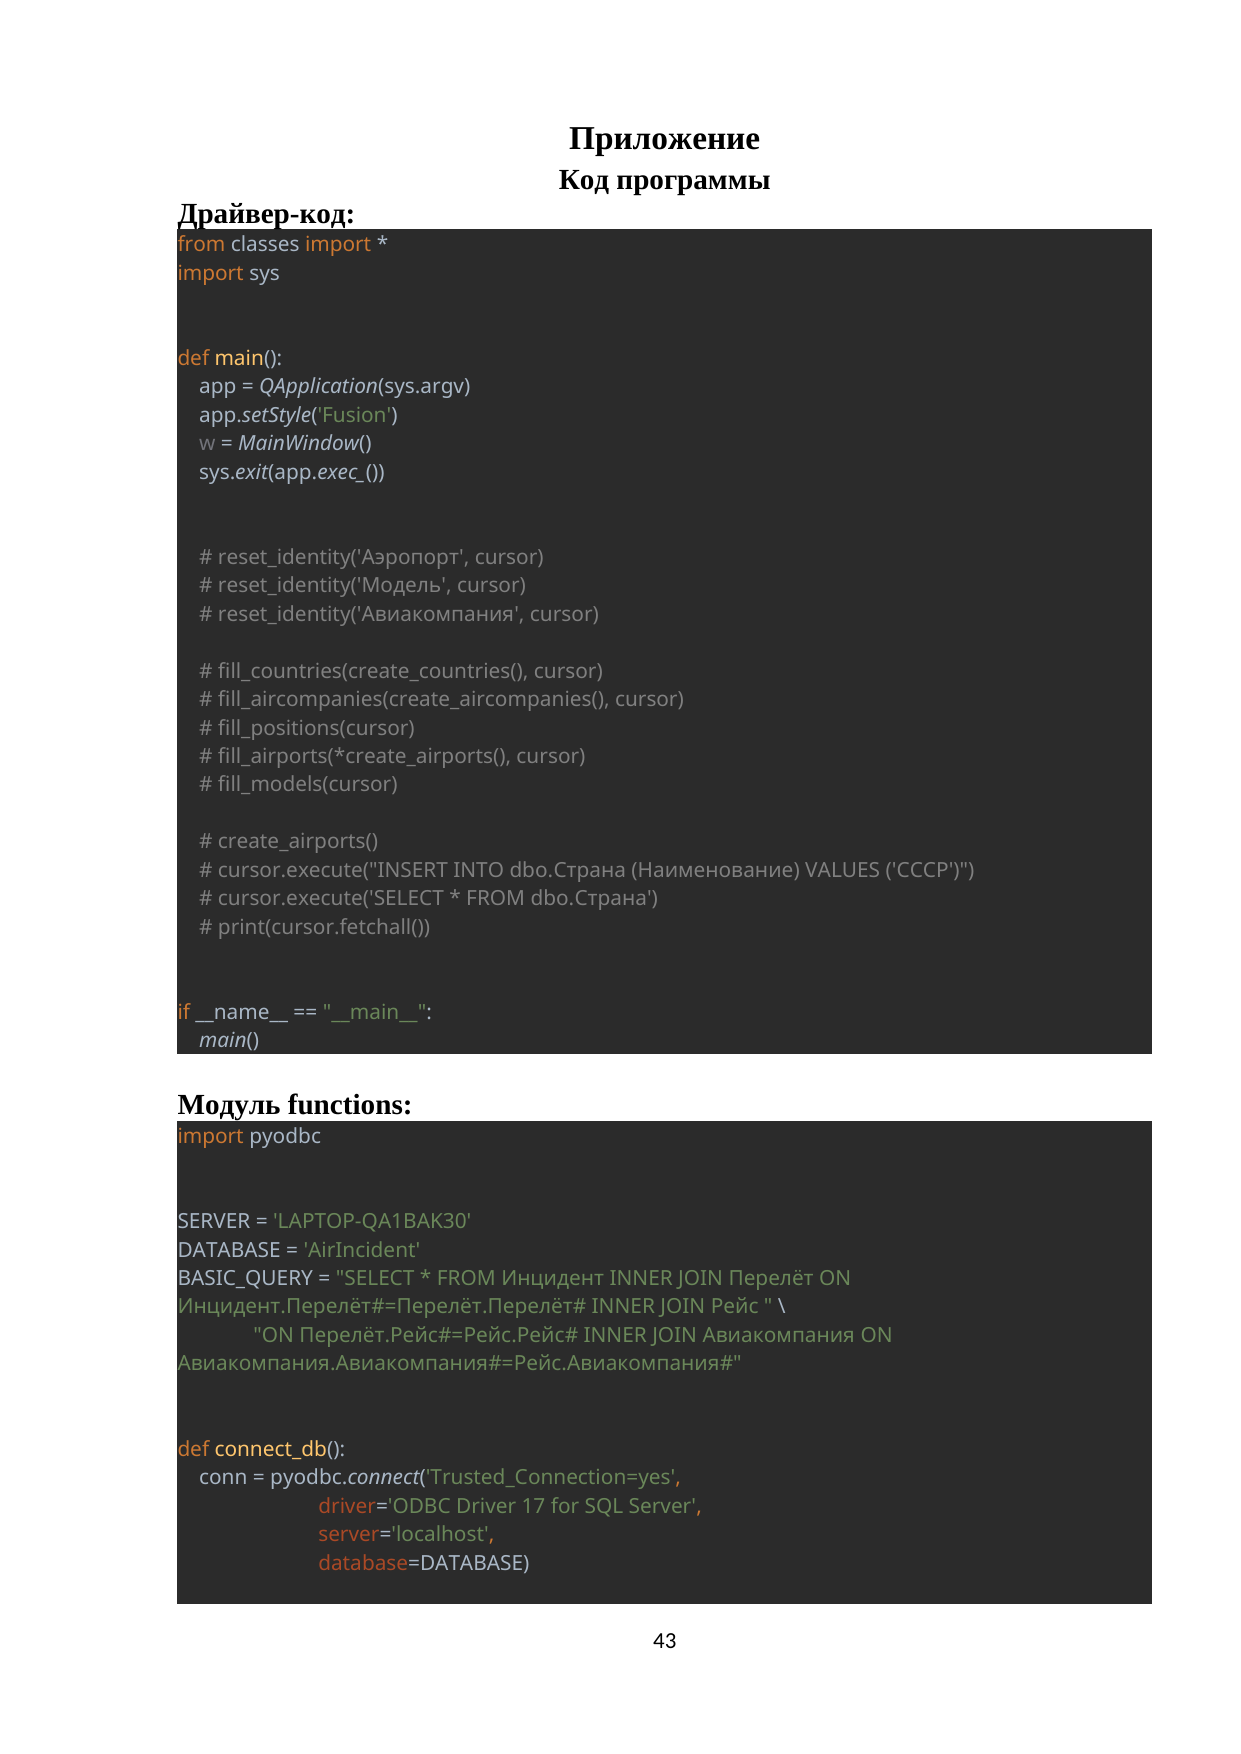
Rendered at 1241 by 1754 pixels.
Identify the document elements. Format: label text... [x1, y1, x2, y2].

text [177, 1121, 1152, 1604]
text from classes import * import sys def main(): app = QApplication(sys.argv) app.setStyle('Fusion') w = MainWindow() sys.exit(app.exec_()) # reset_identity('Аэропорт', cursor) # reset_identity('Модель', cursor) # reset_identity('Авиакомпания', cursor) # fill_countries(create_countries(), cursor) # fill_aircompanies(create_aircompanies(), cursor) # fill_positions(cursor) # fill_airports(*create_airports(), cursor) # fill_models(cursor) # create_airports() # cursor.execute("INSERT INTO dbo.Страна (Наименование) VALUES ('СССР')") # cursor.execute('SELECT * FROM dbo.Страна') # print(cursor.fetchall()) if __name__ == "__main__": main() [177, 229, 1152, 1054]
subtitle Приложение [177, 118, 1152, 156]
text Драйвер-код: [177, 196, 1152, 229]
text Модуль functions: [177, 1087, 1152, 1121]
text Код программы [177, 162, 1152, 196]
